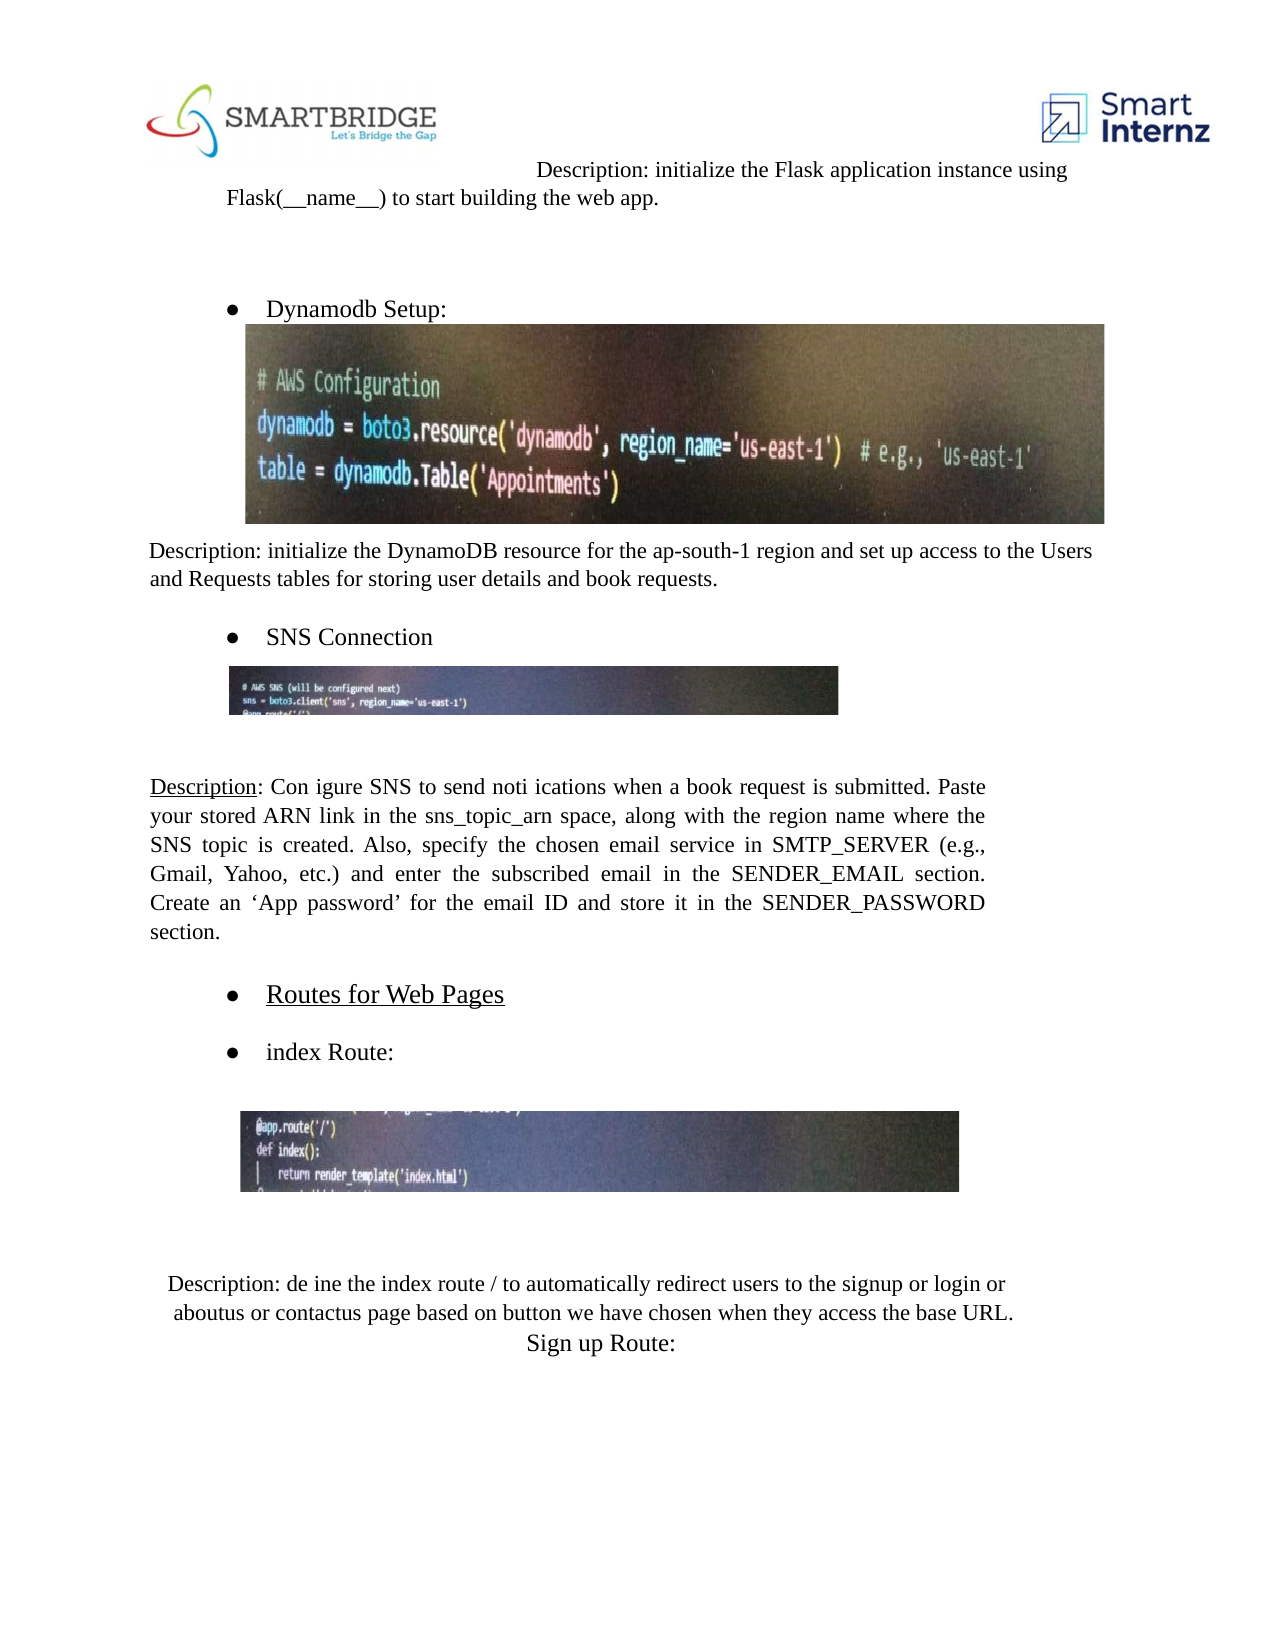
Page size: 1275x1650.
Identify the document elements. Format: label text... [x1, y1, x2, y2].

picture [240, 1111, 960, 1192]
list index Route: [225, 1037, 1132, 1066]
list Dynamodb Setup: [225, 294, 1132, 322]
picture [143, 78, 441, 163]
picture [229, 666, 839, 715]
picture [245, 324, 1105, 524]
text Description: initialize the DynamoDB resource for the ap-south-1 region and set up access to the Users and Requests tables for storing user details and book requests. [148, 537, 1127, 592]
text Description: de ine the index route / to automatically redirect users to the signup or login or aboutus or contactus page based on button we have chosen when they access the base URL. [163, 1271, 1075, 1325]
text Description: Con igure SNS to send noti ications when a book request is submitted. Paste your stored ARN link in the sns_topic_arn space, along with the region name where the SNS topic is created. Also, specify the chosen email service in SMTP_SERVER (e.g., Gmail, Yahoo, etc.) and enter the subscribed email in the SENDER_EMAIL section. Create an ‘App password’ for the email ID and store it in the SENDER_PASSWORD section. [150, 773, 987, 944]
text Description: initialize the Flask application instance using Flask(__name__) to start building the web app. [225, 156, 1127, 211]
list SNS Connection [225, 622, 1132, 650]
picture [1037, 91, 1215, 143]
text  Sign up Route: [148, 1328, 1257, 1357]
list Routes for Web Pages [225, 978, 1132, 1009]
